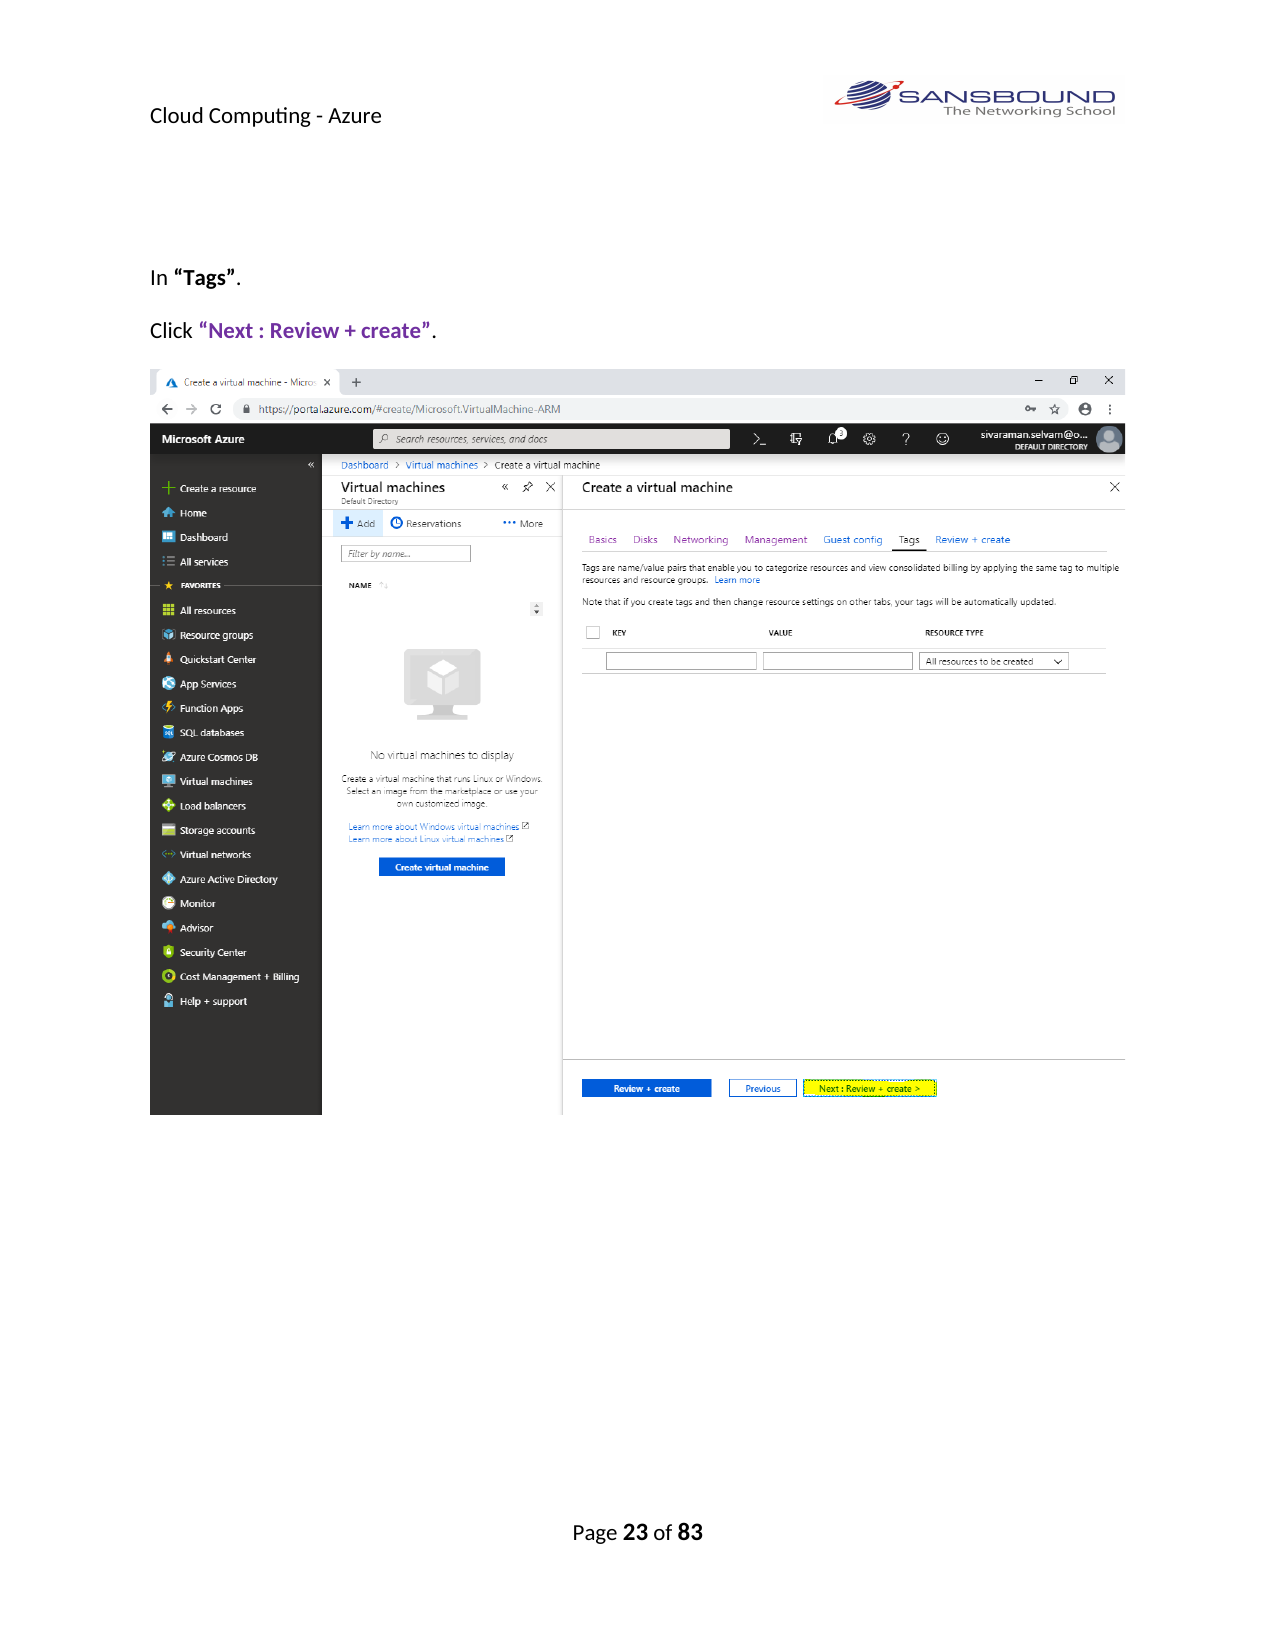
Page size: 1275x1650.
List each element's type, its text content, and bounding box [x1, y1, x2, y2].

picture [823, 75, 1125, 124]
text Click “Next : Review + create”. [150, 316, 1125, 344]
picture [150, 369, 1125, 1115]
text In “Tags”. [150, 263, 1125, 291]
